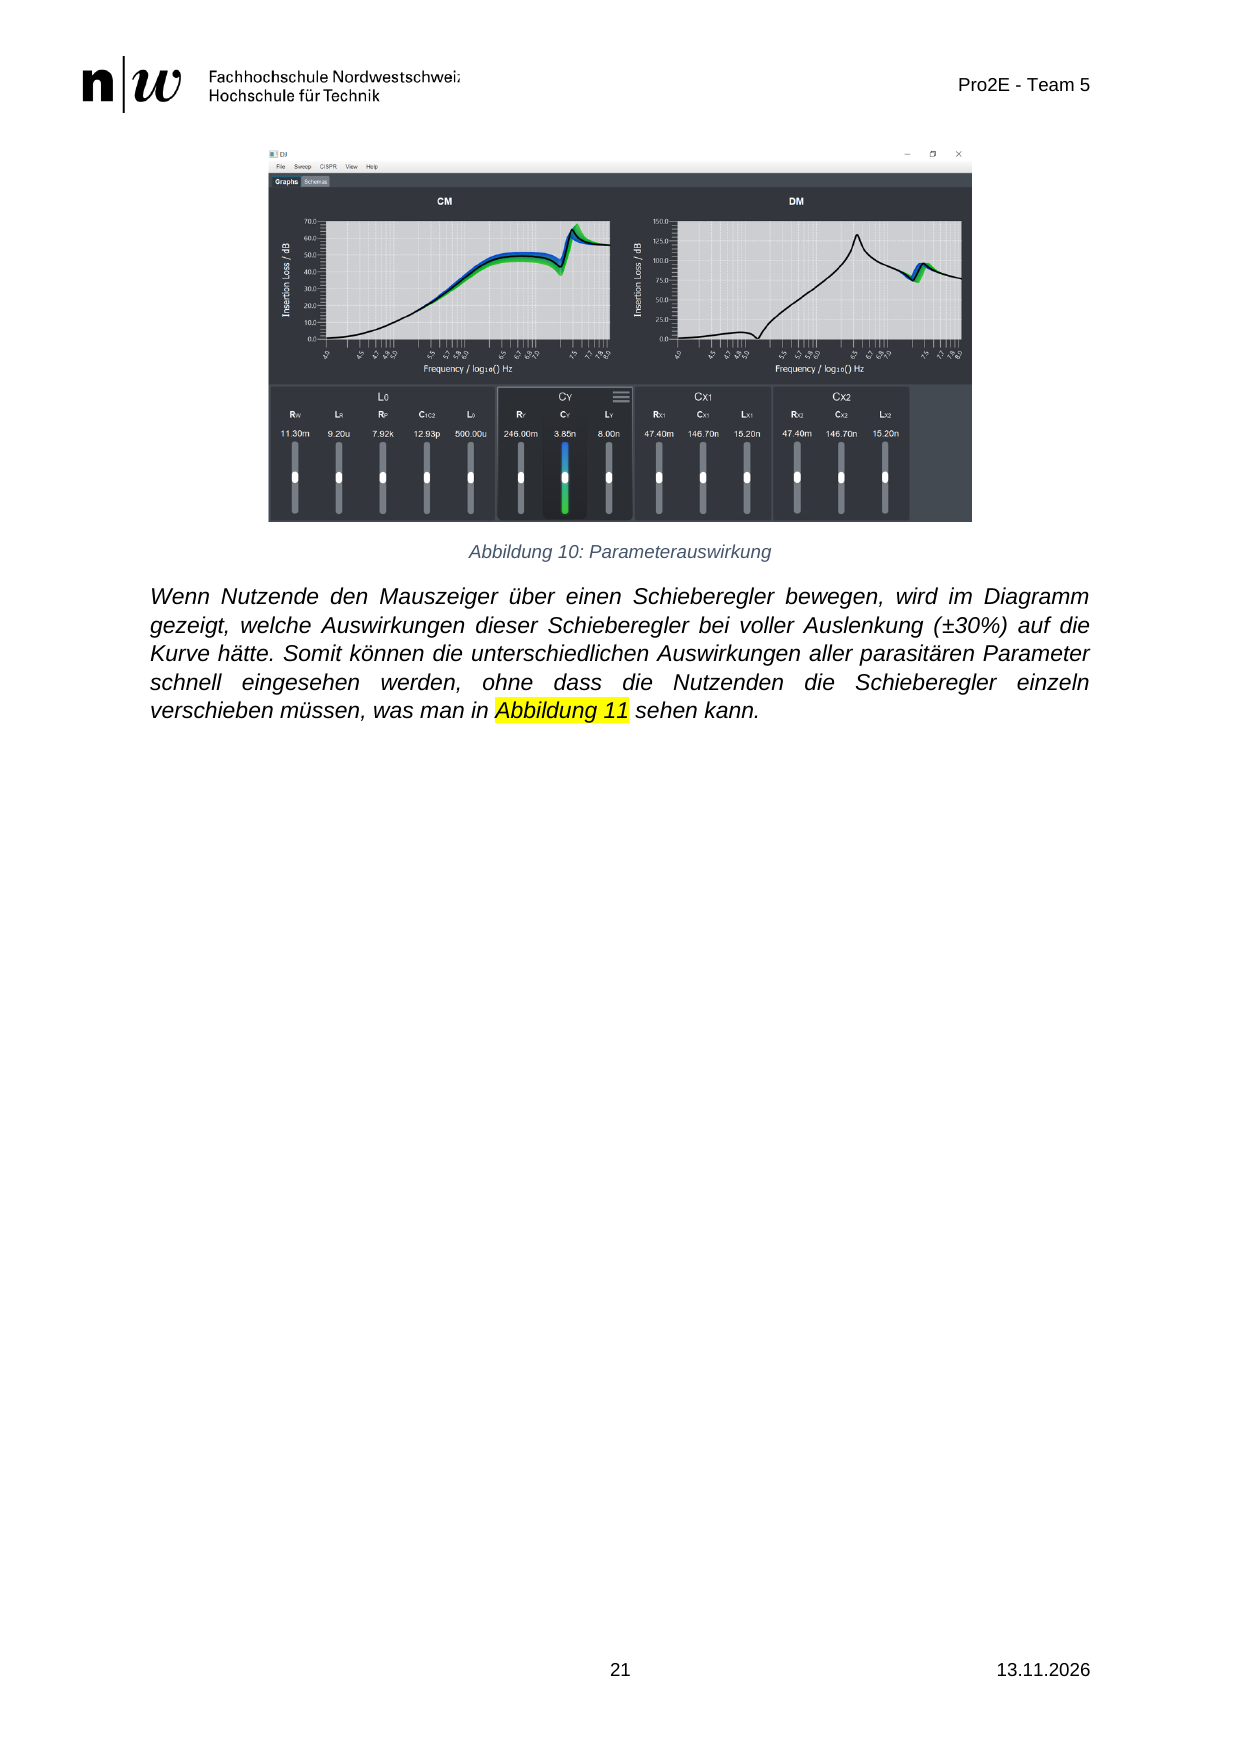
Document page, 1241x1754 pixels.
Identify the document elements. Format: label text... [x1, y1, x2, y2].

picture [267, 150, 973, 522]
text Wenn Nutzende den Mauszeiger über einen Schieberegler bewegen, wird im Diagramm gezeigt, welche Auswirkungen dieser Schieberegler bei voller Auslenkung (±30%) auf die Kurve hätte. Somit können die unterschiedlichen Auswirkungen aller parasitären Parameter schnell eingesehen werden, ohne dass die Nutzenden die Schieberegler einzeln verschieben müssen, was man in Abbildung 11 sehen kann. [150, 583, 1090, 723]
picture [81, 56, 460, 113]
